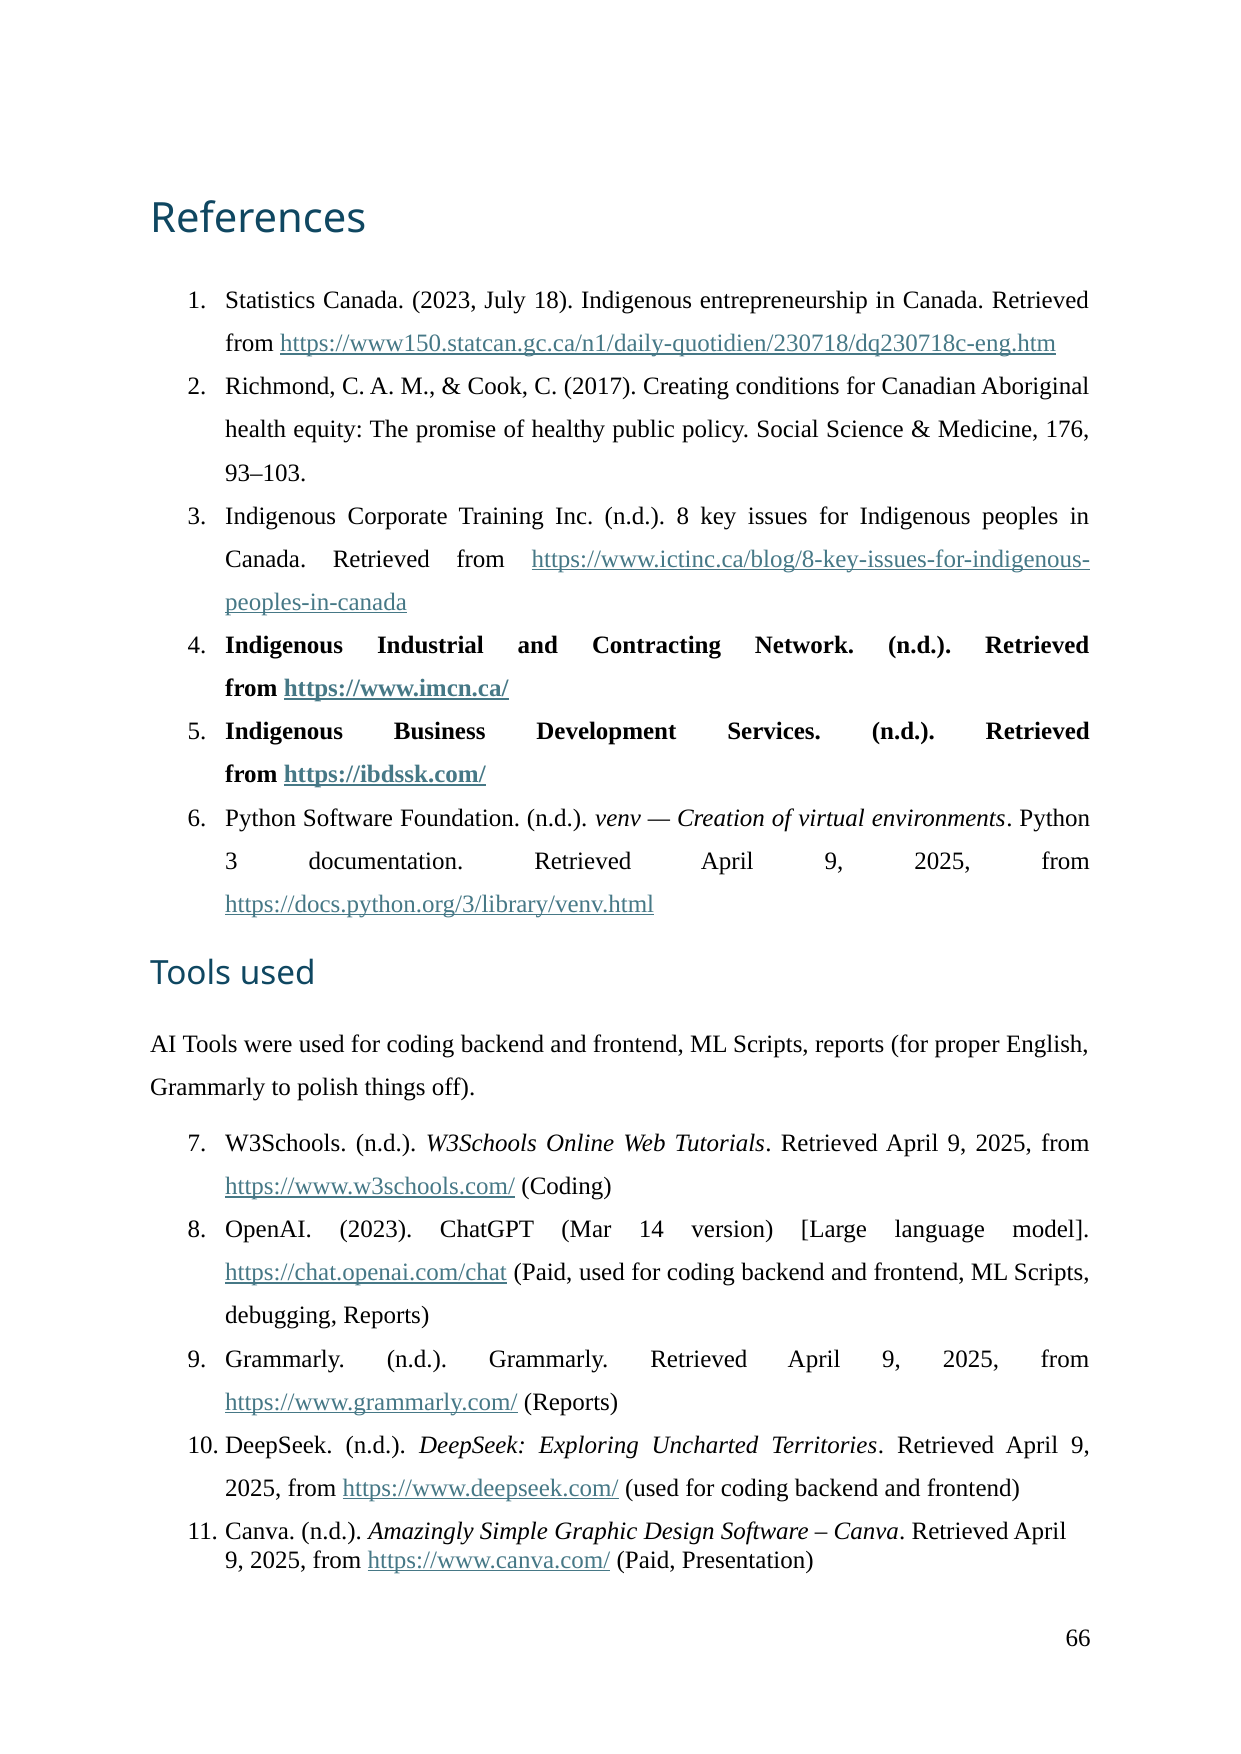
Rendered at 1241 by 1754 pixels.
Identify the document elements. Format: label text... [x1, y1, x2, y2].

subtitle References [150, 187, 1090, 244]
list Indigenous Business Development Services. (n.d.). Retrieved from https://ibdssk.com/ [187, 716, 1090, 788]
subtitle Tools used [150, 949, 1090, 994]
list Indigenous Corporate Training Inc. (n.d.). 8 key issues for Indigenous peoples in Canada. Retrieved from https://www.ictinc.ca/blog/8-key-issues-for-indigenous-peoples-in-canada [187, 501, 1090, 616]
list OpenAI. (2023). ChatGPT (Mar 14 version) [Large language model]. https://chat.openai.com/chat (Paid, used for coding backend and frontend, ML Scripts, debugging, Reports) [187, 1214, 1090, 1329]
list Python Software Foundation. (n.d.). venv — Creation of virtual environments. Python 3 documentation. Retrieved April 9, 2025, from https://docs.python.org/3/library/venv.html [187, 803, 1090, 918]
list Indigenous Industrial and Contracting Network. (n.d.). Retrieved from https://www.imcn.ca/ [187, 630, 1090, 702]
list Grammarly. (n.d.). Grammarly. Retrieved April 9, 2025, from https://www.grammarly.com/ (Reports) [187, 1344, 1090, 1416]
list Canva. (n.d.). Amazingly Simple Graphic Design Software – Canva. Retrieved April 9, 2025, from https://www.canva.com/ (Paid, Presentation) [187, 1516, 1090, 1574]
text AI Tools were used for coding backend and frontend, ML Scripts, reports (for proper English, Grammarly to polish things off). [150, 1029, 1090, 1101]
list Richmond, C. A. M., & Cook, C. (2017). Creating conditions for Canadian Aboriginal health equity: The promise of healthy public policy. Social Science & Medicine, 176, 93–103. [187, 371, 1090, 486]
list Statistics Canada. (2023, July 18). Indigenous entrepreneurship in Canada. Retrieved from https://www150.statcan.gc.ca/n1/daily-quotidien/230718/dq230718c-eng.htm [187, 285, 1090, 357]
list W3Schools. (n.d.). W3Schools Online Web Tutorials. Retrieved April 9, 2025, from https://www.w3schools.com/ (Coding) [187, 1128, 1090, 1200]
list DeepSeek. (n.d.). DeepSeek: Exploring Uncharted Territories. Retrieved April 9, 2025, from https://www.deepseek.com/ (used for coding backend and frontend) [187, 1430, 1090, 1502]
